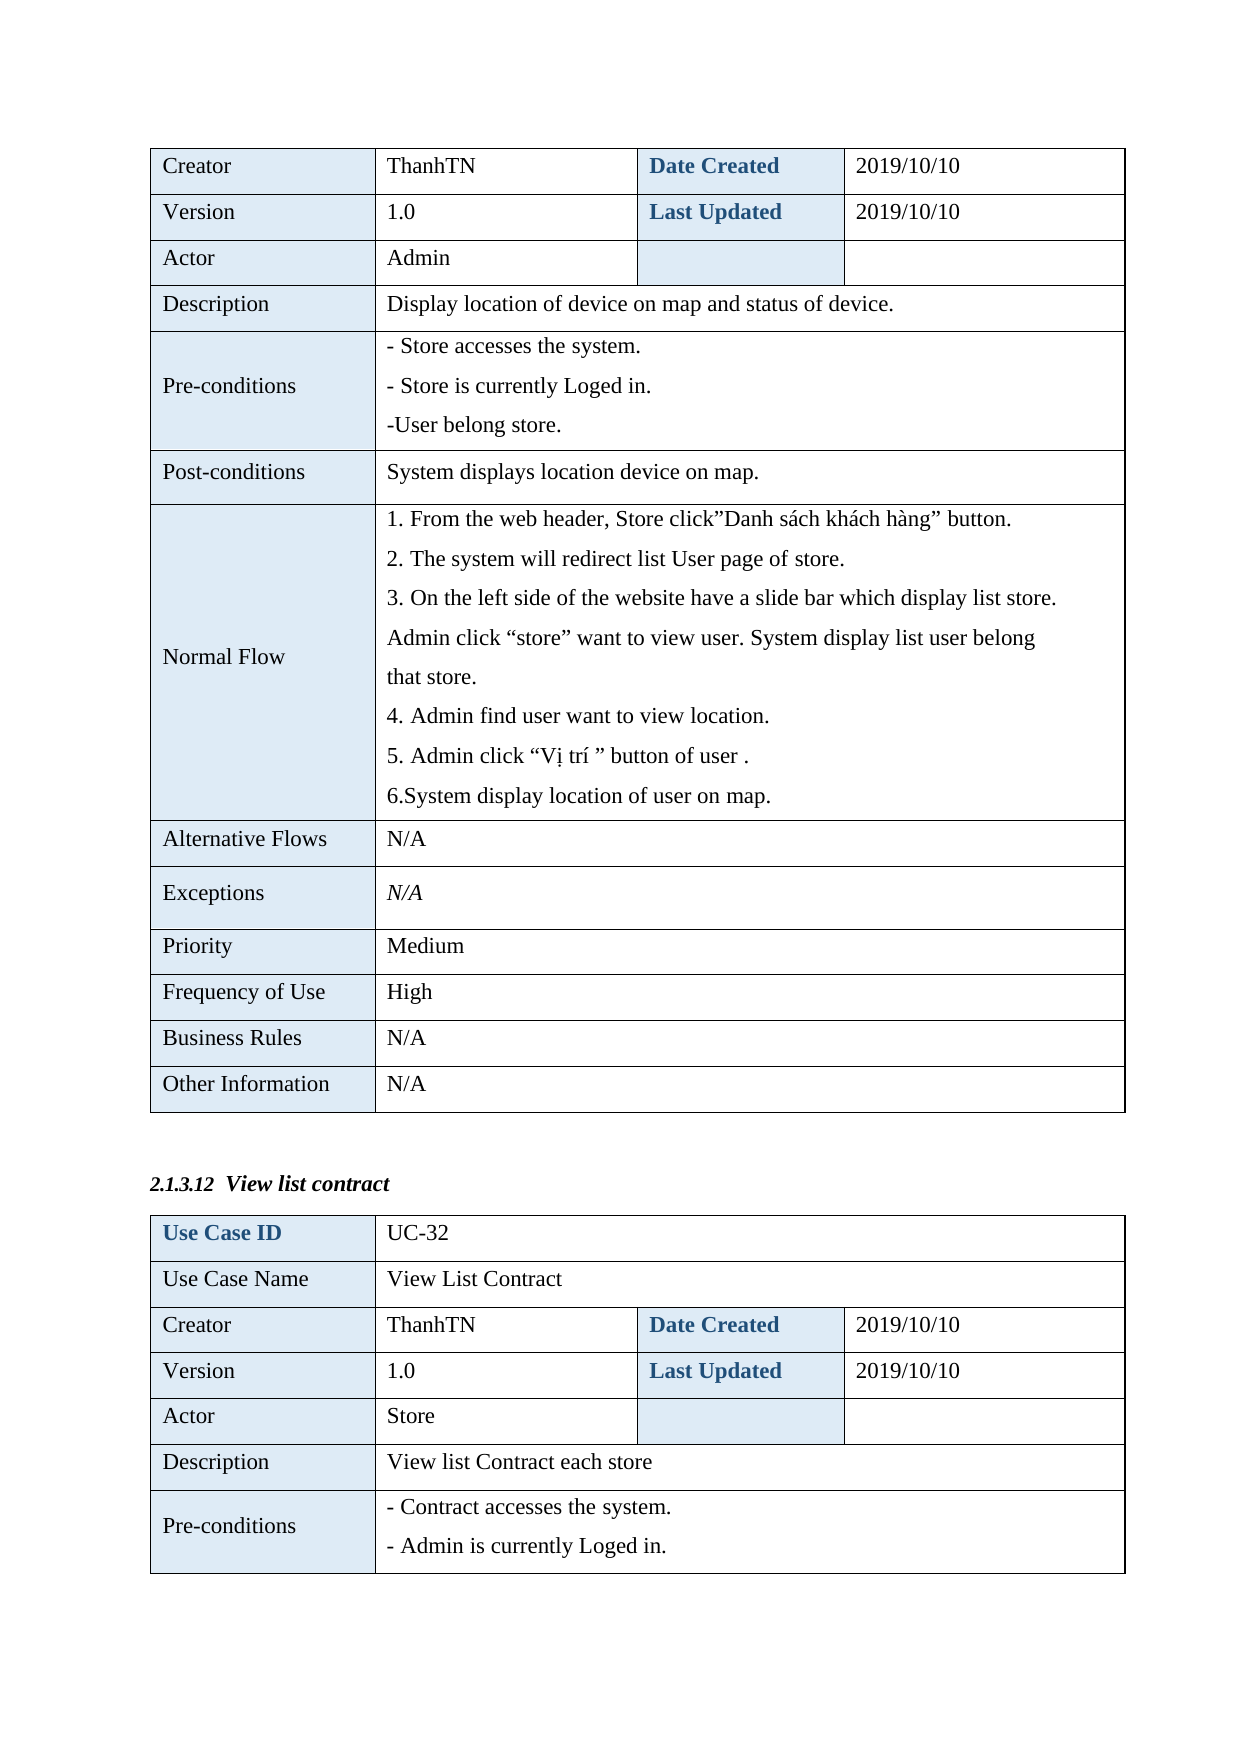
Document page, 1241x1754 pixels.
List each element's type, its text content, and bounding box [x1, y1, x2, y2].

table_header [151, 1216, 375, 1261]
table_cell Last Updated [638, 195, 844, 240]
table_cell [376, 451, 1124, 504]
table_cell [845, 241, 1124, 285]
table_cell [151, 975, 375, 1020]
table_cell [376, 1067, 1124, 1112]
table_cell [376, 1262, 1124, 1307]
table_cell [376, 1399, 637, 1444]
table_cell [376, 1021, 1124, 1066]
table_cell Admin [376, 241, 637, 285]
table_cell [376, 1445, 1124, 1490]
table_cell Display location of device on map and status of device. [376, 286, 1124, 331]
table_header ThanhTN [376, 149, 637, 194]
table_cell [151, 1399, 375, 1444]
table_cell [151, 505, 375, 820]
table_cell 2019/10/10 [845, 195, 1124, 240]
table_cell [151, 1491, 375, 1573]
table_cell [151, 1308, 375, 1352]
table_cell 1.0 [376, 195, 637, 240]
table_cell Store accesses the system. Store is currently Loged in. -User belong store. [376, 332, 1124, 449]
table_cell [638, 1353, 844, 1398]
table_header 2019/10/10 [845, 149, 1124, 194]
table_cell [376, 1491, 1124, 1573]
list View list contract [150, 1170, 1215, 1196]
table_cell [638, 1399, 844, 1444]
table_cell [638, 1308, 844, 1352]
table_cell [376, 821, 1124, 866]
table_cell [638, 241, 844, 285]
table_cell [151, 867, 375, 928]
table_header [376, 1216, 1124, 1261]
table_cell Post-conditions [151, 451, 375, 504]
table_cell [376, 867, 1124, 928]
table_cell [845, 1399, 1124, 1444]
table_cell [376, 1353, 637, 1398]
table_cell Version [151, 195, 375, 240]
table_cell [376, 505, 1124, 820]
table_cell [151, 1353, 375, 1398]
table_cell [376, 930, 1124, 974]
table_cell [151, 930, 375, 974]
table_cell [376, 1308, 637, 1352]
table_cell Description [151, 286, 375, 331]
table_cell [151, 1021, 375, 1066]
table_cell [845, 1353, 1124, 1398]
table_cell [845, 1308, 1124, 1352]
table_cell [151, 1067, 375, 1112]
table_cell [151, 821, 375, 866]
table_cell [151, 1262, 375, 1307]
table_cell Pre-conditions [151, 332, 375, 449]
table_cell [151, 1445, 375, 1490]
table_header Date Created [638, 149, 844, 194]
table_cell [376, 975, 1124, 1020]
table_header Creator [151, 149, 375, 194]
table_cell Actor [151, 241, 375, 285]
